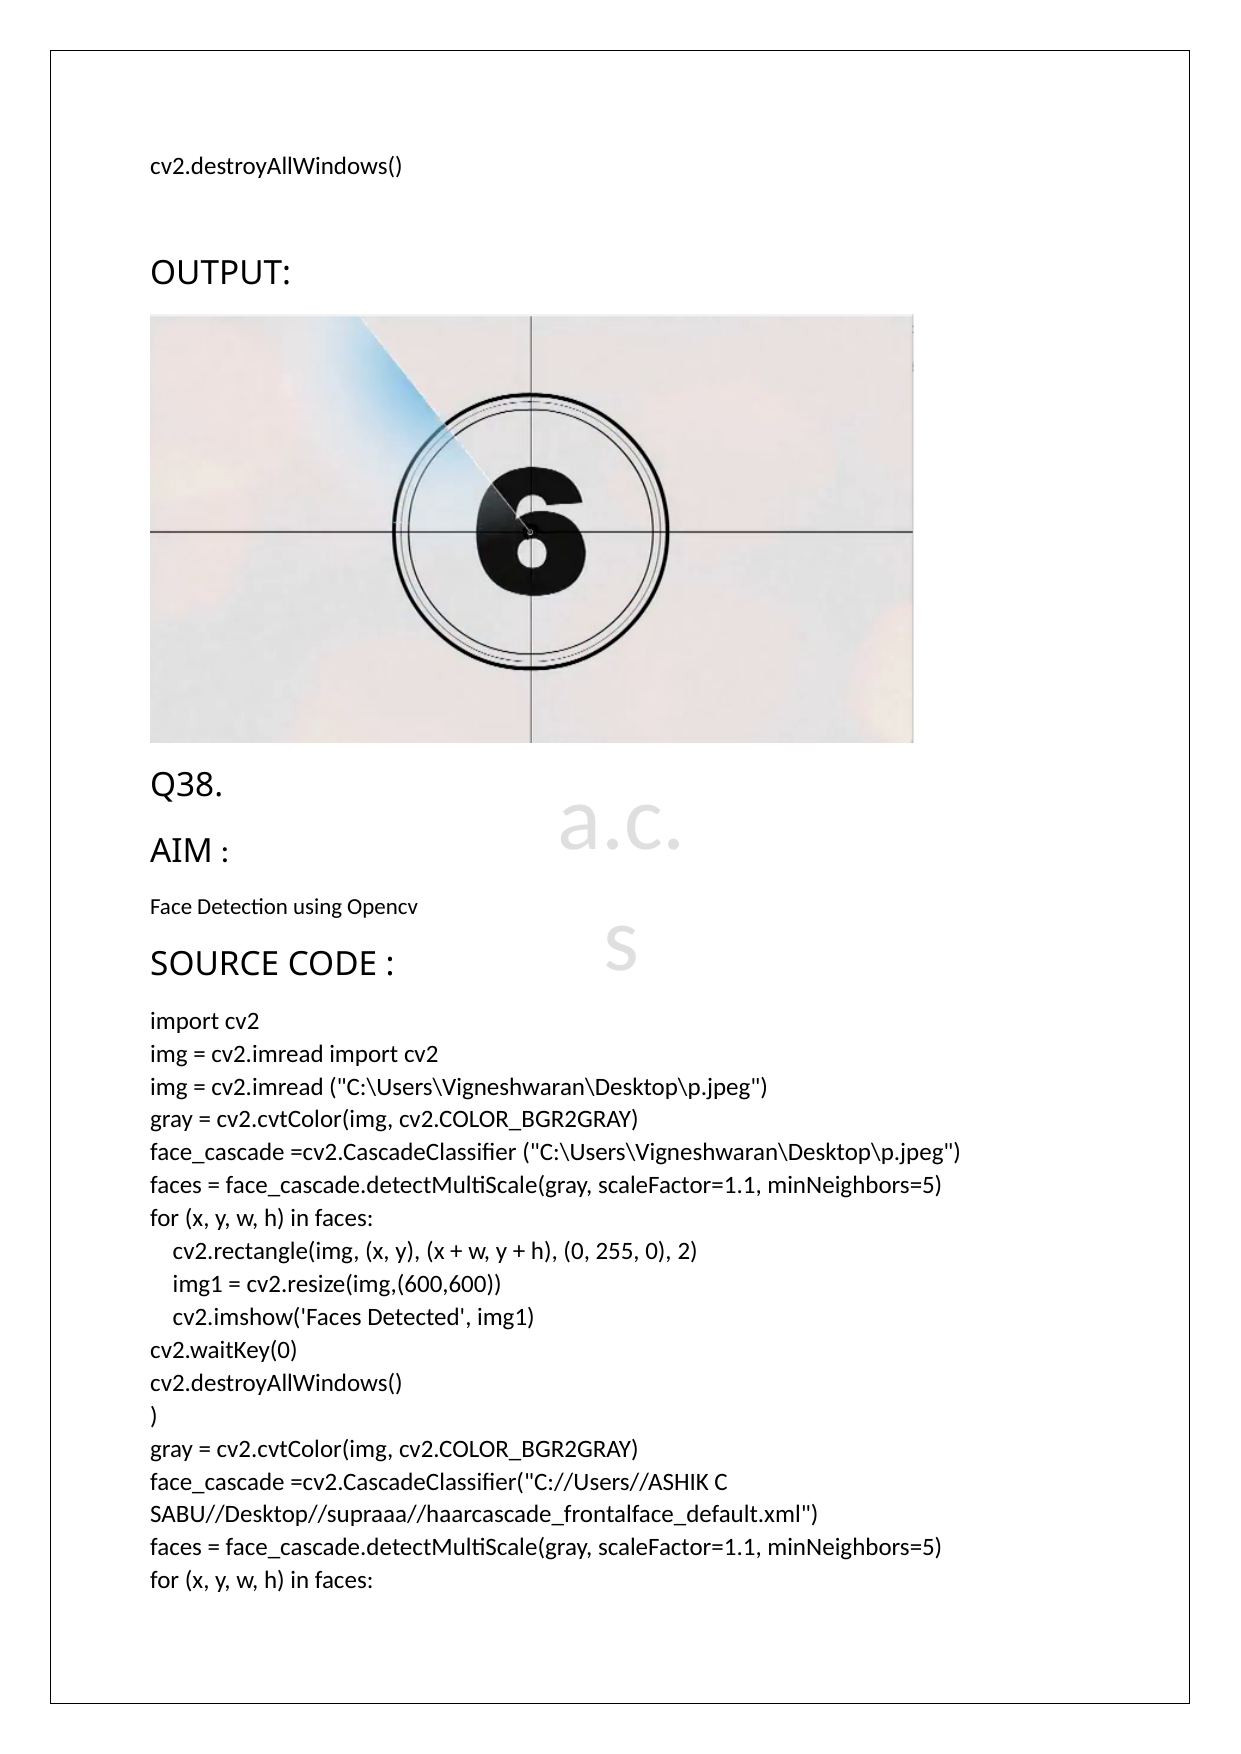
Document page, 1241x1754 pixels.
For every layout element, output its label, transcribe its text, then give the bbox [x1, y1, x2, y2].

text for (x, y, w, h) in faces: [150, 1202, 1090, 1233]
text face_cascade =cv2.CascadeClassifier ("C:\Users\Vigneshwaran\Desktop\p.jpeg") [150, 1137, 1090, 1167]
text cv2.rectangle(img, (x, y), (x + w, y + h), (0, 255, 0), 2) [150, 1235, 1090, 1266]
text for (x, y, w, h) in faces: [150, 1564, 1090, 1595]
text gray = cv2.cvtColor(img, cv2.COLOR_BGR2GRAY) [150, 1433, 1090, 1463]
text SOURCE CODE : [150, 939, 1090, 985]
text Face Detection using Opencv [150, 892, 1090, 920]
text cv2.destroyAllWindows() [150, 150, 1090, 181]
text cv2.waitKey(0) [150, 1334, 1090, 1364]
text OUTPUT: [150, 248, 1090, 294]
picture [150, 314, 914, 743]
text import cv2 [150, 1005, 1090, 1035]
text cv2.imshow('Faces Detected', img1) [150, 1301, 1090, 1332]
text img = cv2.imread import cv2 [150, 1038, 1090, 1068]
text cv2.destroyAllWindows() [150, 1367, 1090, 1397]
text img1 = cv2.resize(img,(600,600)) [150, 1268, 1090, 1299]
text faces = face_cascade.detectMultiScale(gray, scaleFactor=1.1, minNeighbors=5) [150, 1169, 1090, 1200]
text img = cv2.imread ("C:\Users\Vigneshwaran\Desktop\p.jpeg") [150, 1071, 1090, 1101]
text Q38. [150, 761, 1090, 807]
text AIM : [150, 827, 1090, 872]
text face_cascade =cv2.CascadeClassifier("C://Users//ASHIK C SABU//Desktop//supraaa//haarcascade_frontalface_default.xml") [150, 1466, 1090, 1529]
text gray = cv2.cvtColor(img, cv2.COLOR_BGR2GRAY) [150, 1104, 1090, 1134]
text ) [150, 1400, 1090, 1430]
text faces = face_cascade.detectMultiScale(gray, scaleFactor=1.1, minNeighbors=5) [150, 1532, 1090, 1562]
